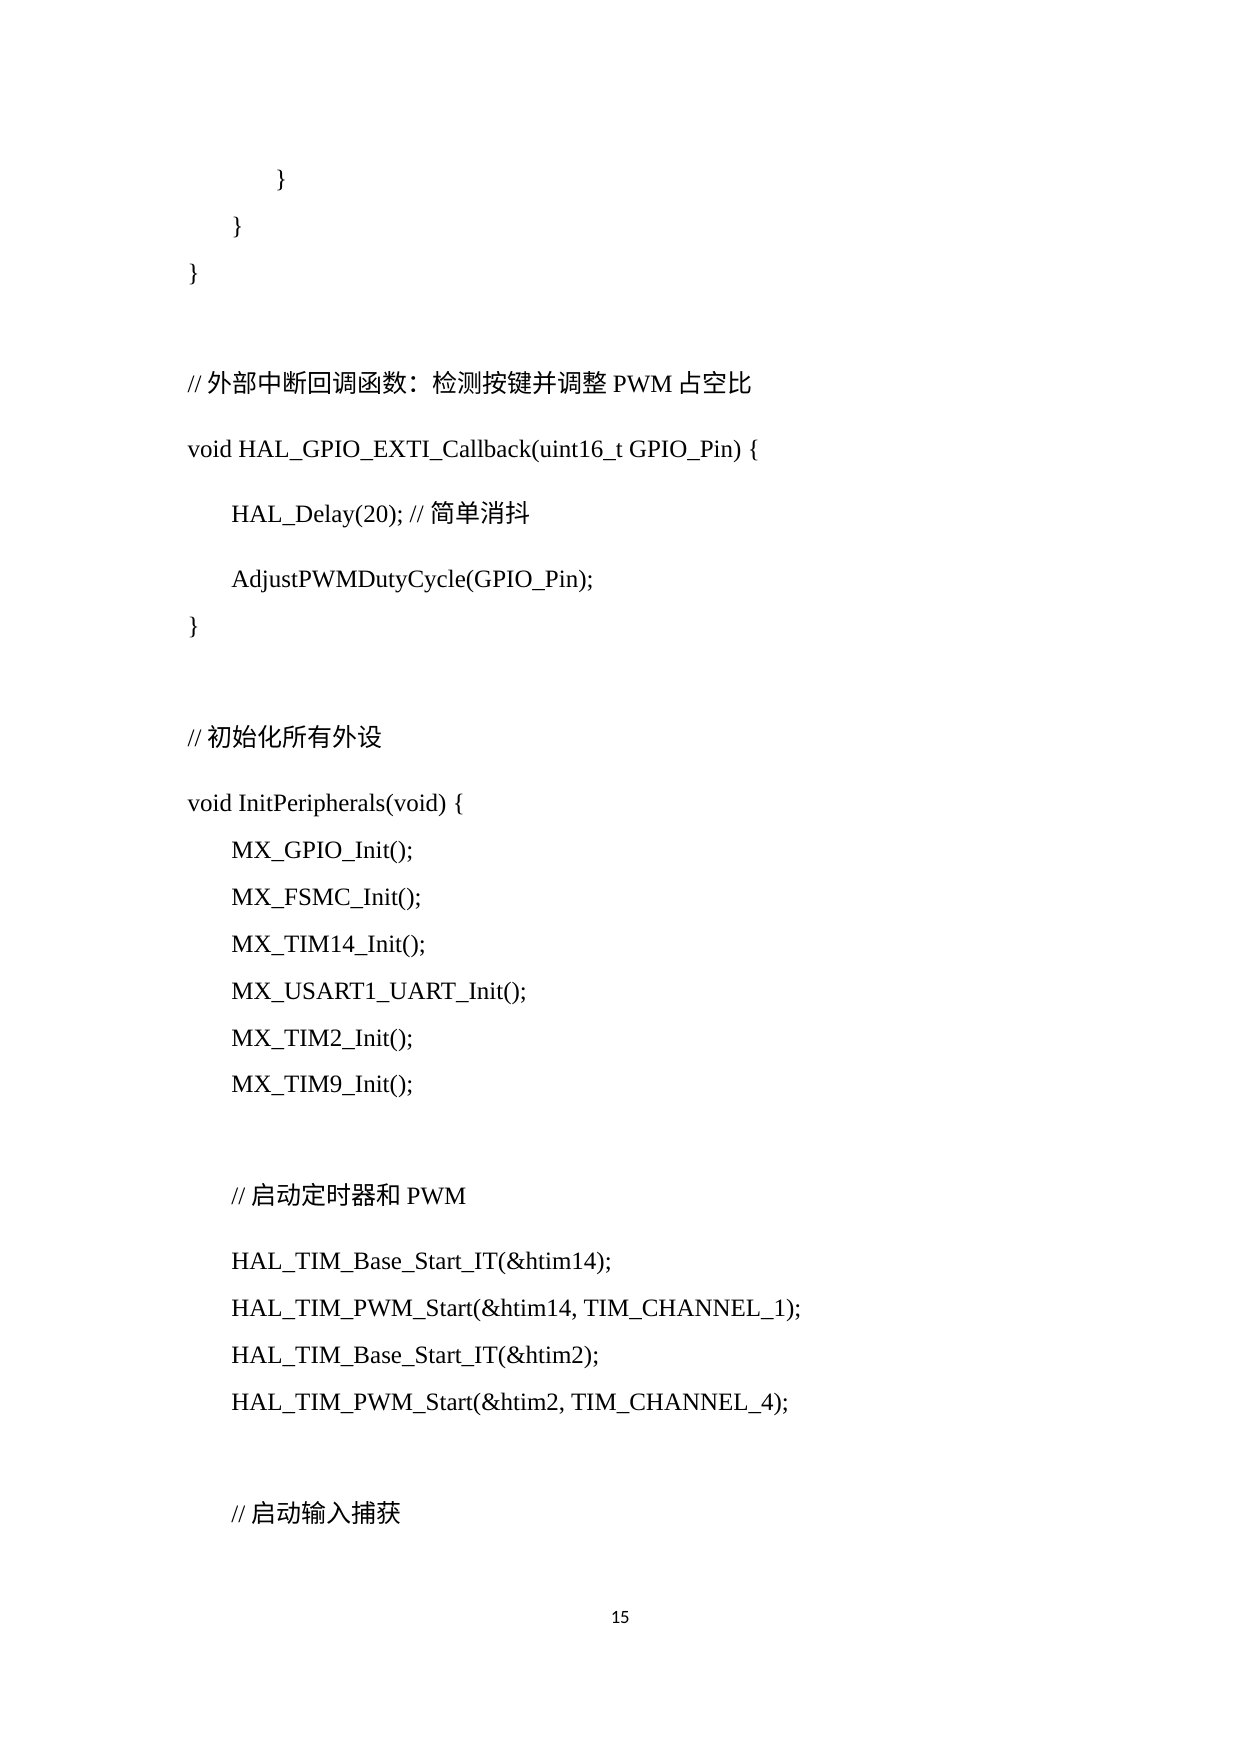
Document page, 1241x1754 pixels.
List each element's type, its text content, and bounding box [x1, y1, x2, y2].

text // 启动输入捕获 [187, 1479, 1053, 1544]
text } [187, 609, 1053, 642]
text MX_GPIO_Init(); [187, 833, 1053, 866]
text // 初始化所有外设 [187, 703, 1053, 768]
text MX_TIM14_Init(); [187, 927, 1053, 959]
text MX_FSMC_Init(); [187, 880, 1053, 913]
text HAL_TIM_Base_Start_IT(&htim2); [187, 1338, 1053, 1371]
text MX_TIM2_Init(); [187, 1021, 1053, 1053]
text // 启动定时器和PWM [187, 1161, 1053, 1226]
text } [187, 162, 1053, 194]
text AdjustPWMDutyCycle(GPIO_Pin); [187, 563, 1053, 595]
text HAL_TIM_PWM_Start(&htim2, TIM_CHANNEL_4); [187, 1385, 1053, 1418]
text HAL_TIM_PWM_Start(&htim14, TIM_CHANNEL_1); [187, 1291, 1053, 1324]
text MX_TIM9_Init(); [187, 1068, 1053, 1100]
text MX_USART1_UART_Init(); [187, 974, 1053, 1006]
text HAL_TIM_Base_Start_IT(&htim14); [187, 1244, 1053, 1277]
text HAL_Delay(20); // 简单消抖 [187, 479, 1053, 544]
text void HAL_GPIO_EXTI_Callback(uint16_t GPIO_Pin) { [187, 433, 1053, 465]
text } [187, 209, 1053, 241]
text // 外部中断回调函数：检测按键并调整PWM占空比 [187, 349, 1053, 414]
text void InitPeripherals(void) { [187, 786, 1053, 819]
text } [187, 256, 1053, 288]
